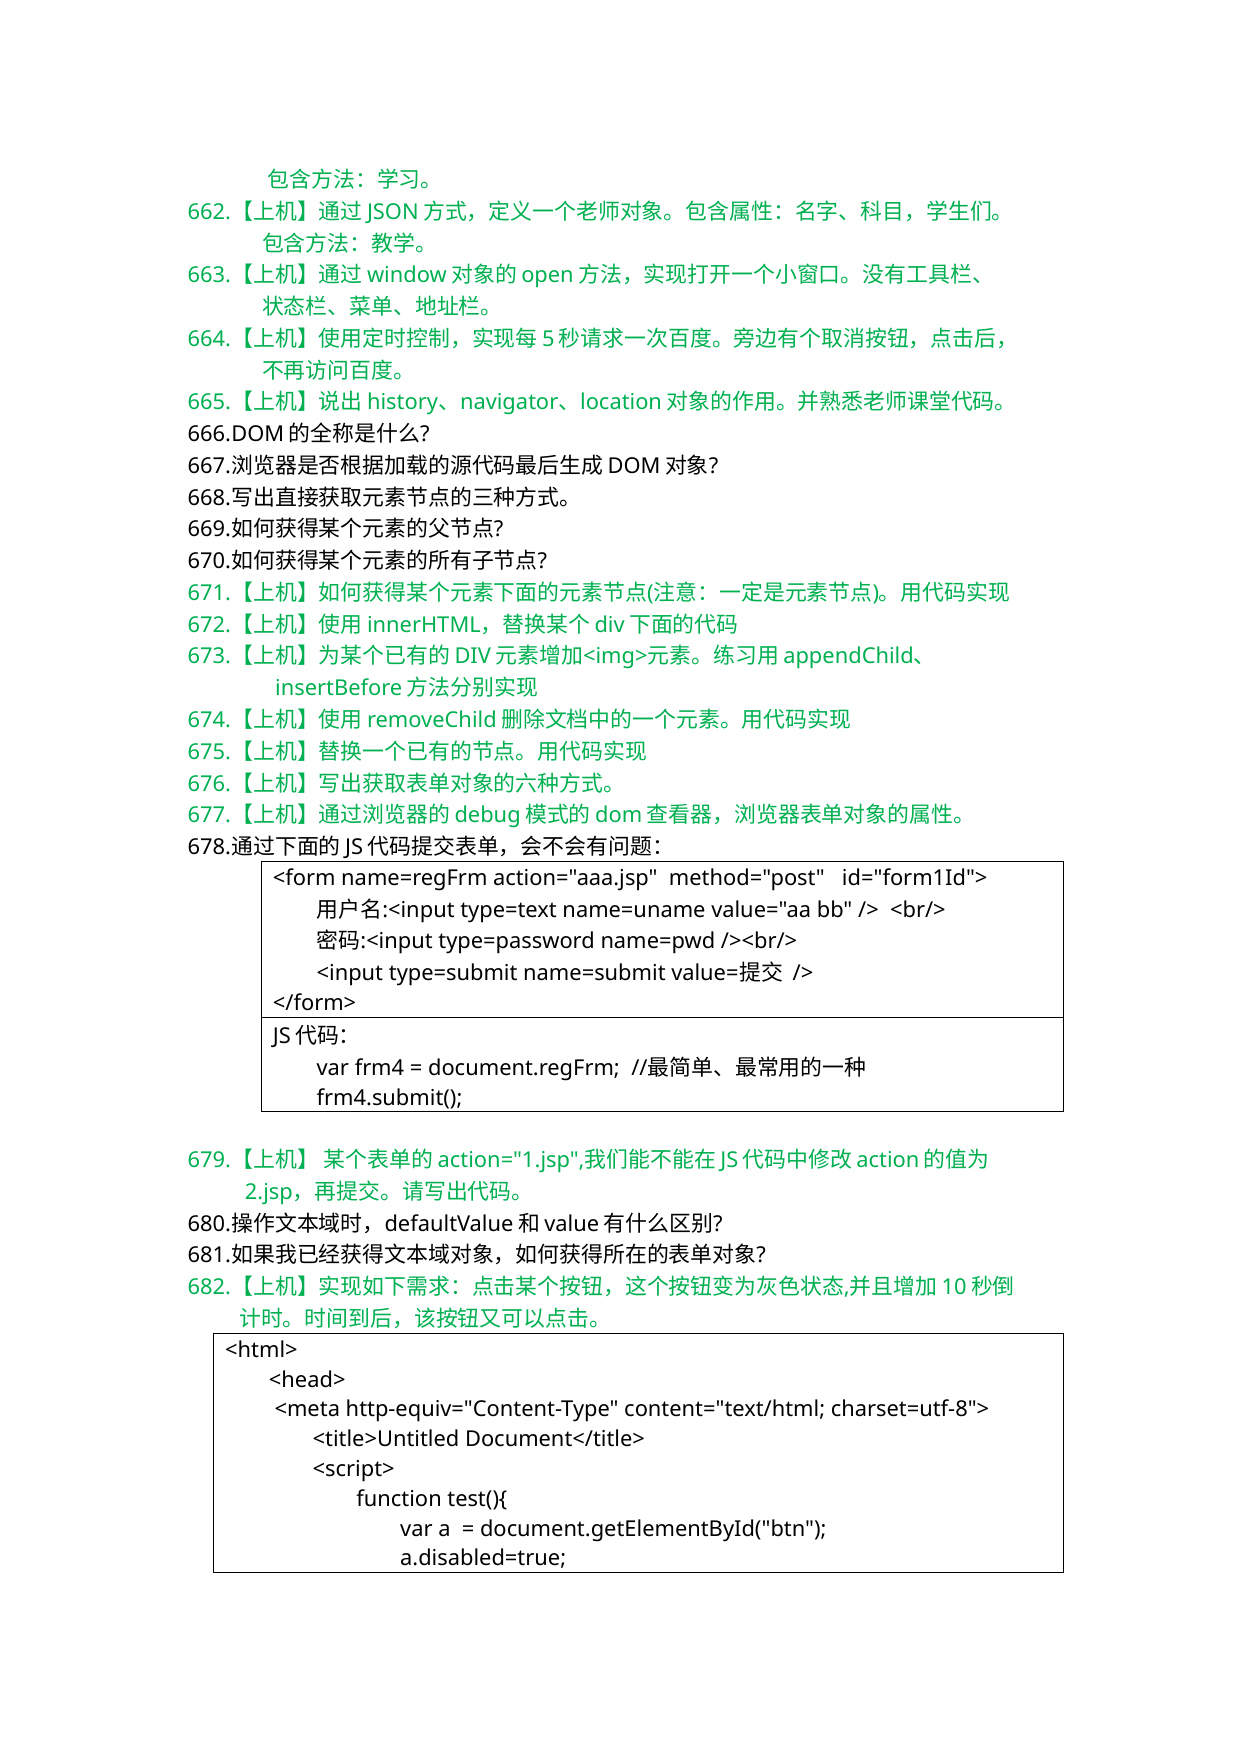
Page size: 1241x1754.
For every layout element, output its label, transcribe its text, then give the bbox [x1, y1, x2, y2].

list 操作文本域时，defaultValue和value有什么区别? [187, 1206, 1053, 1237]
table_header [214, 1334, 1063, 1572]
list 【上机】 某个表单的action="1.jsp",我们能不能在JS代码中修改action的值为 2.jsp，再提交。请写出代码。 [187, 1142, 1053, 1206]
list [187, 162, 1053, 194]
list 如何获得某个元素的所有子节点? [187, 543, 1053, 575]
list 【上机】替换一个已有的节点。用代码实现 [187, 734, 1053, 766]
list 【上机】写出获取表单对象的六种方式。 [187, 766, 1053, 797]
list DOM的全称是什么? [187, 416, 1053, 448]
list 【上机】通过window对象的open方法，实现打开一个小窗口。没有工具栏、 状态栏、菜单、地址栏。 [187, 257, 1053, 321]
list 【上机】实现如下需求：点击某个按钮，这个按钮变为灰色状态,并且增加10秒倒 计时。时间到后，该按钮又可以点击。 [187, 1269, 1053, 1333]
list 【上机】通过JSON方式，定义一个老师对象。包含属性：名字、科目，学生们。 包含方法：教学。 [187, 194, 1053, 257]
table_header <form name=regFrm action="aaa.jsp" method="post" id="form1Id"> 用户名:<input type=text name=uname value="aa bb" /> <br/> 密码:<input type=password name=pwd /><br/> <input type=submit name=submit value=提交 /> </form> [262, 862, 1063, 1017]
list 【上机】使用removeChild删除文档中的一个元素。用代码实现 [187, 702, 1053, 734]
table_cell JS代码： var frm4 = document.regFrm; //最简单、最常用的一种 frm4.submit(); [262, 1018, 1063, 1111]
list 【上机】使用innerHTML，替换某个div下面的代码 [187, 607, 1053, 638]
list 如果我已经获得文本域对象，如何获得所在的表单对象? [187, 1237, 1053, 1269]
list 写出直接获取元素节点的三种方式。 [187, 480, 1053, 511]
list 【上机】说出history、navigator、location对象的作用。并熟悉老师课堂代码。 [187, 384, 1053, 416]
list 通过下面的JS代码提交表单，会不会有问题： [187, 829, 1053, 861]
list 【上机】使用定时控制，实现每5秒请求一次百度。旁边有个取消按钮，点击后， 不再访问百度。 [187, 321, 1053, 384]
list 【上机】通过浏览器的debug模式的dom查看器，浏览器表单对象的属性。 [187, 797, 1053, 829]
list 浏览器是否根据加载的源代码最后生成DOM对象? [187, 448, 1053, 480]
list 如何获得某个元素的父节点? [187, 511, 1053, 543]
list 【上机】如何获得某个元素下面的元素节点(注意：一定是元素节点)。用代码实现 [187, 575, 1053, 607]
list 【上机】为某个已有的DIV元素增加<img>元素。练习用appendChild、 insertBefore方法分别实现 [187, 638, 1053, 702]
